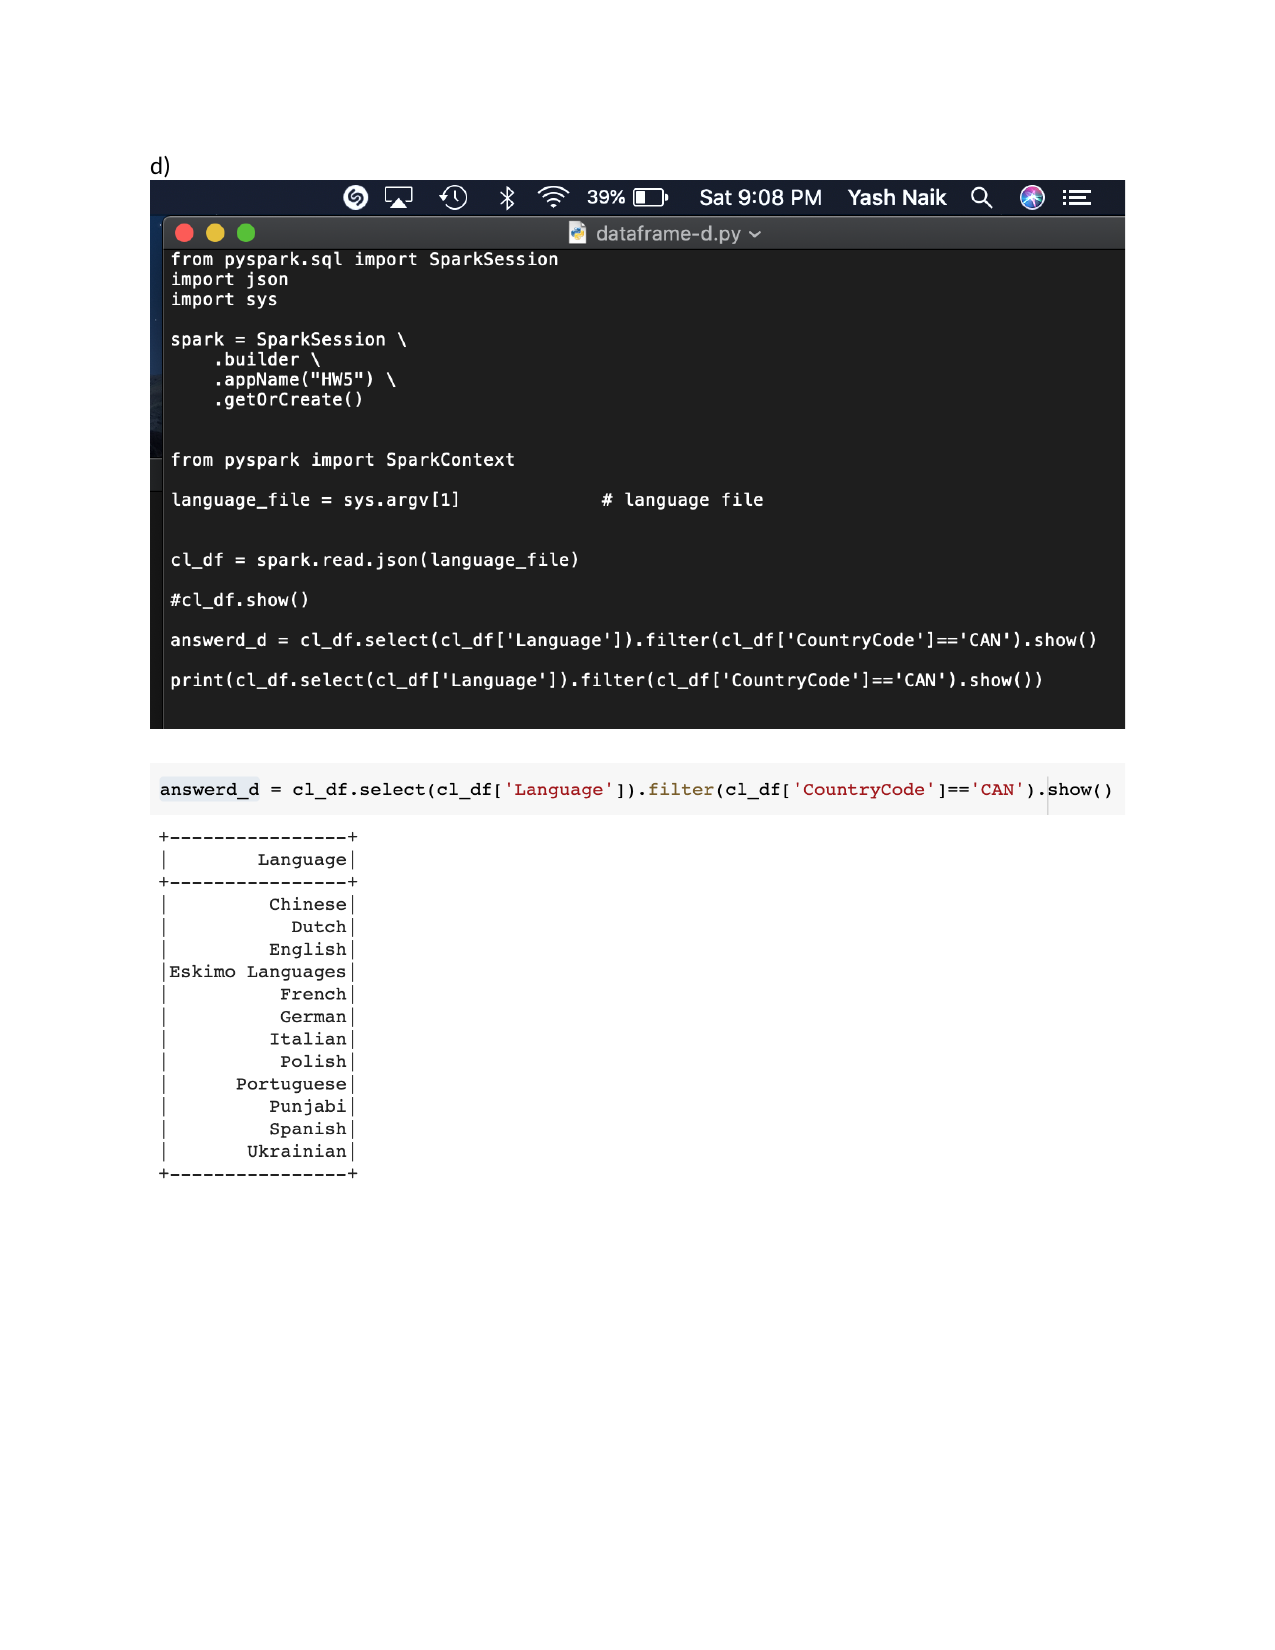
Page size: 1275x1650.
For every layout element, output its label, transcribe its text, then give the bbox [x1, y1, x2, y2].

picture [150, 759, 1125, 1196]
text d) [150, 150, 1125, 180]
picture [150, 180, 1125, 729]
